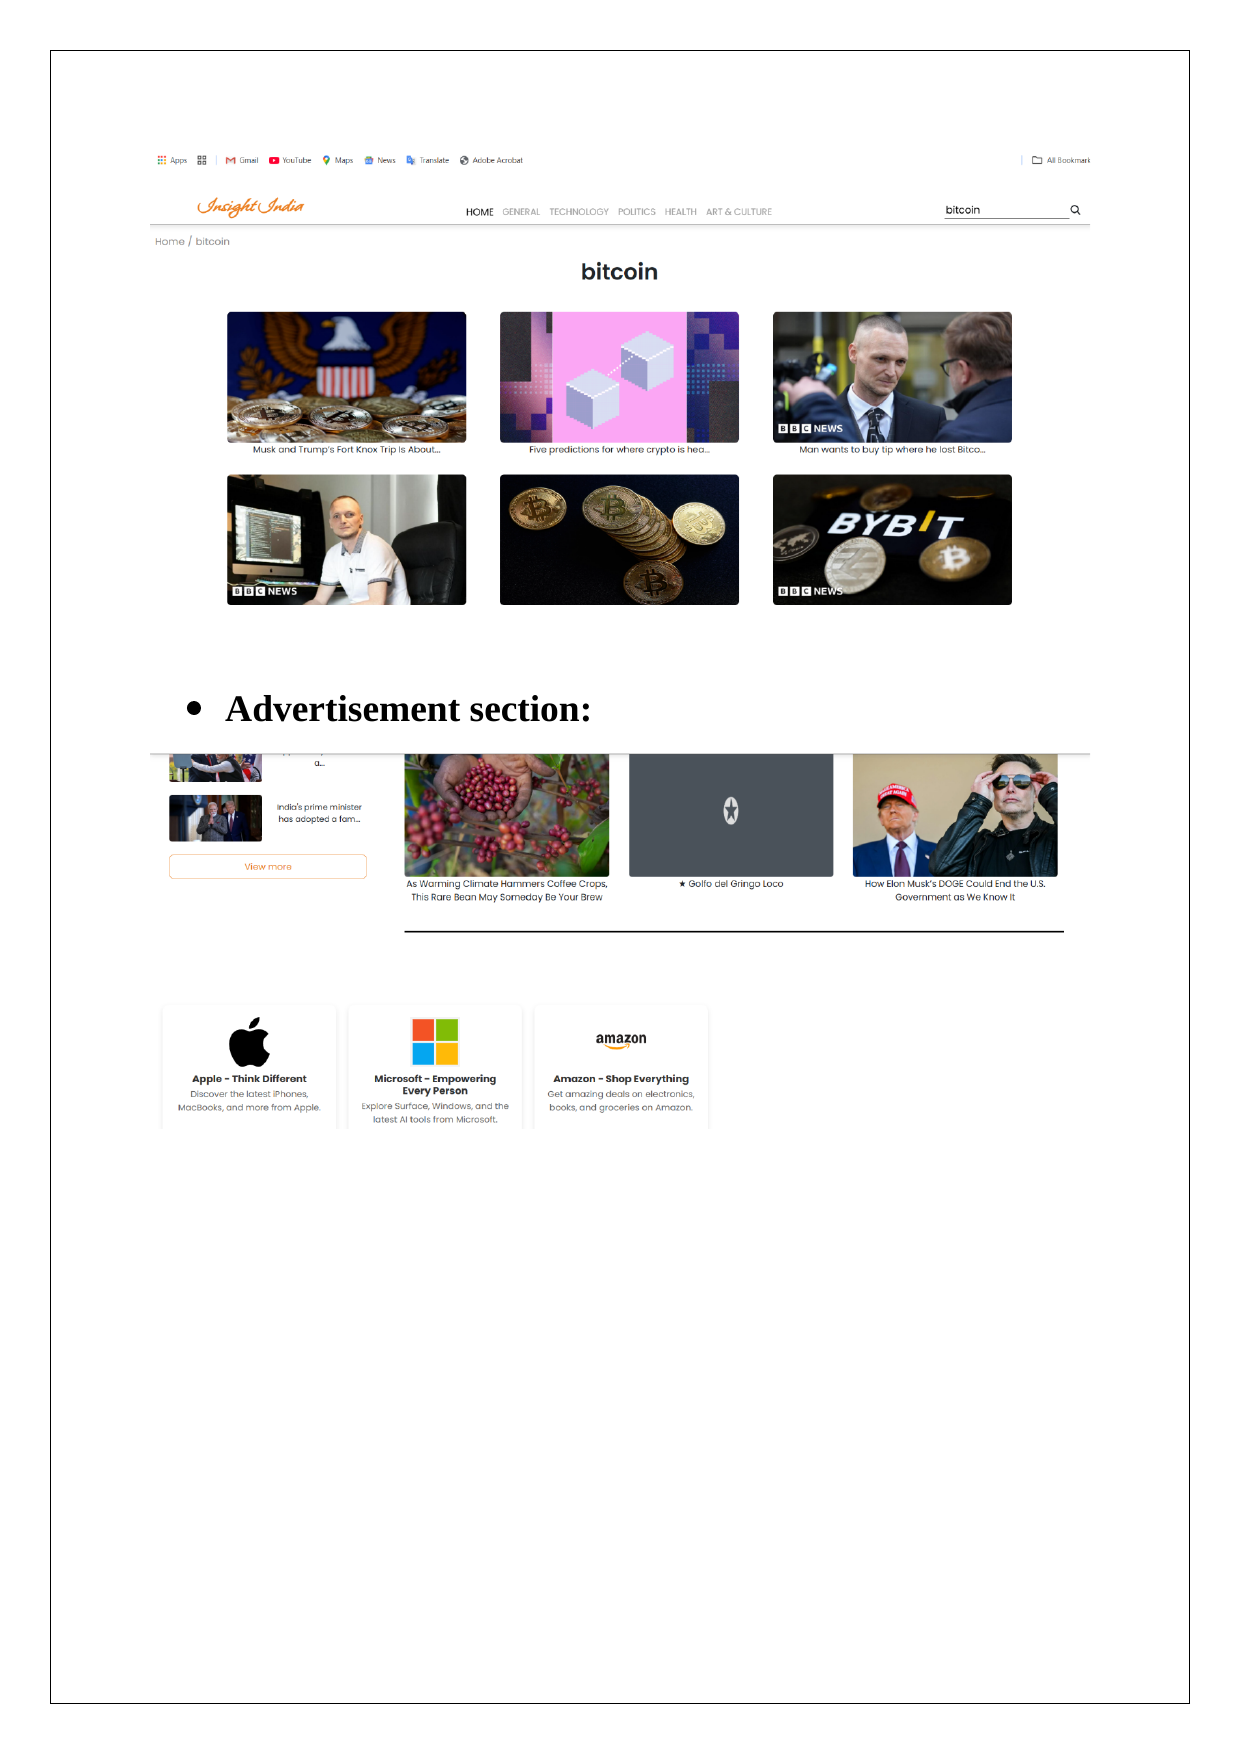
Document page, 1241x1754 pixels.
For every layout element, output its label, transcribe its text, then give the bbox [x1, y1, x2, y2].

picture [150, 150, 1091, 605]
picture [150, 749, 1091, 1129]
list Advertisement section: [187, 686, 1090, 729]
